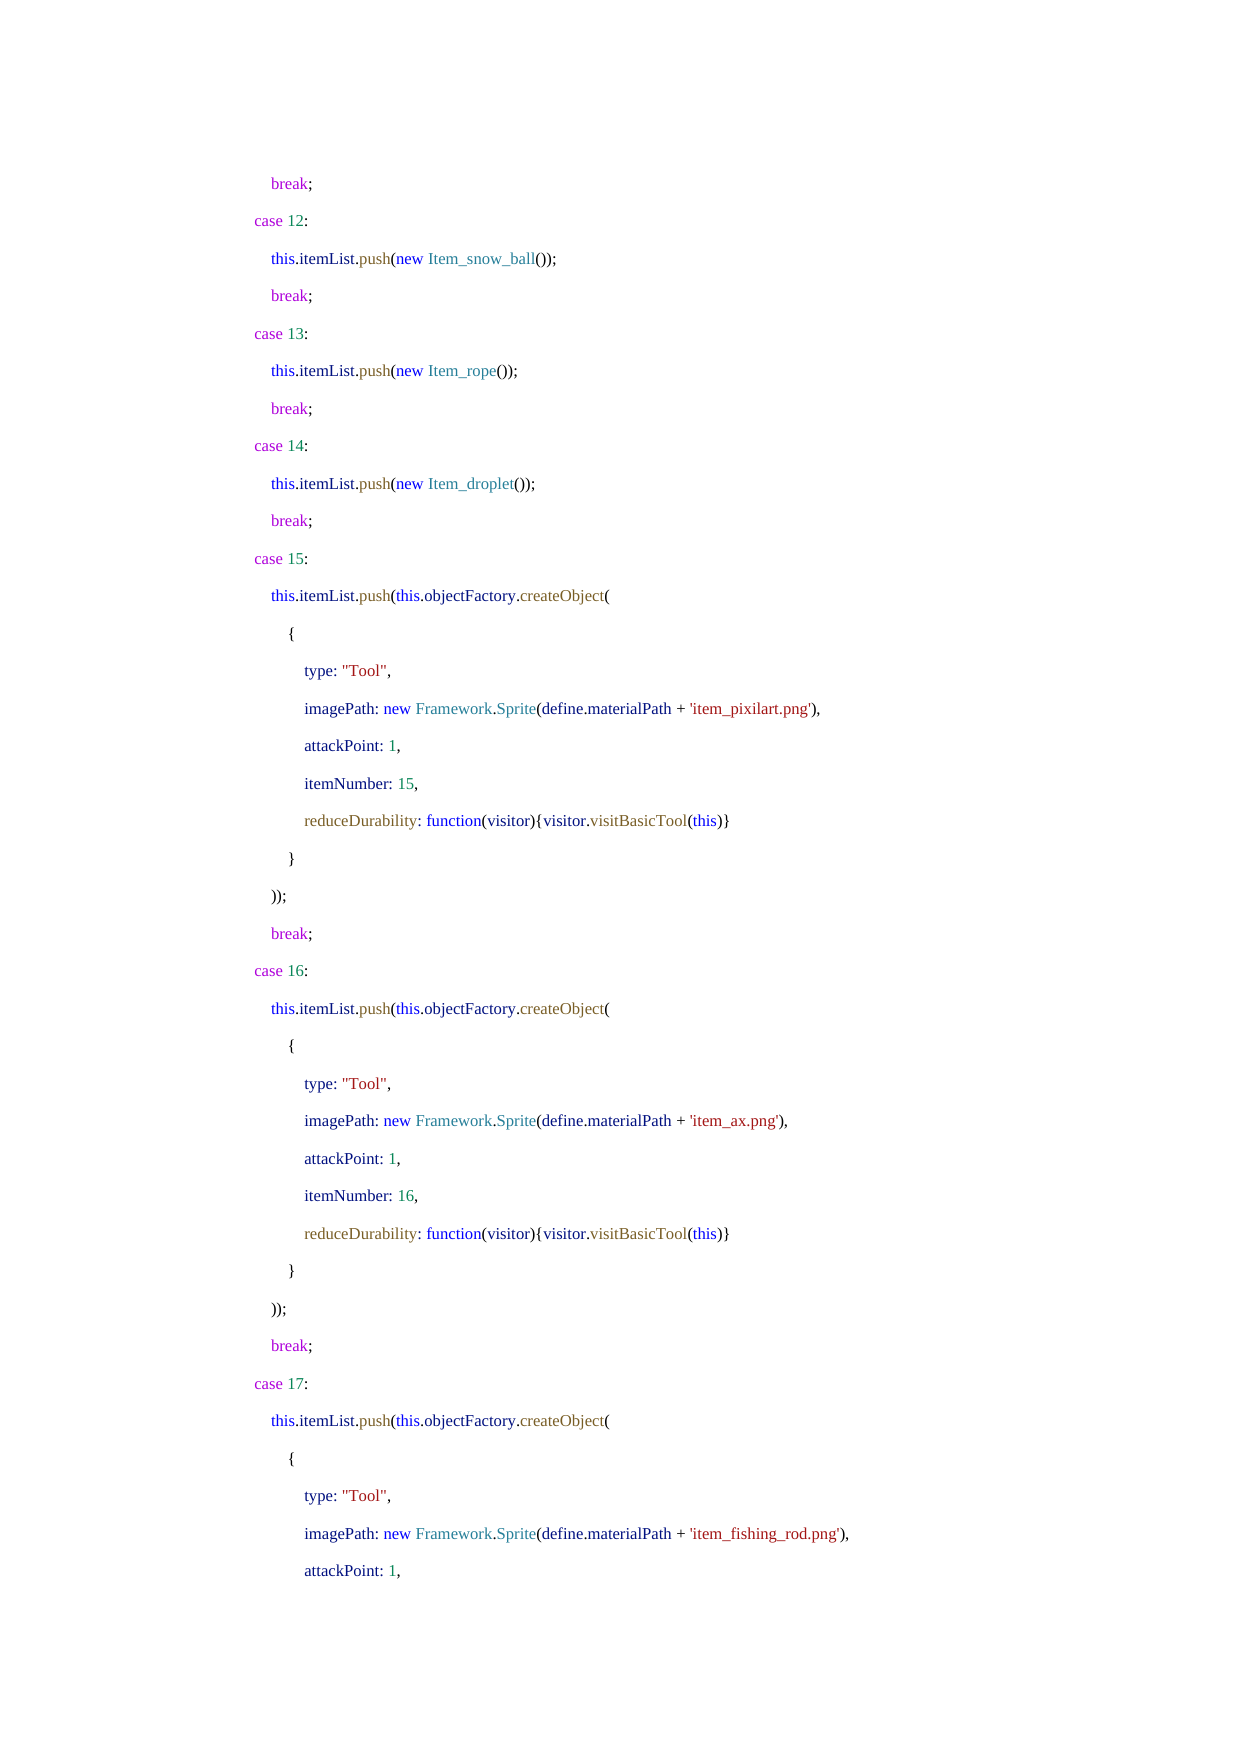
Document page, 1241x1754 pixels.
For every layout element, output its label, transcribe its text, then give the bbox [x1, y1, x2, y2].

text break; [187, 914, 1053, 952]
text itemNumber: 16, [187, 1177, 1053, 1214]
text { [187, 1439, 1053, 1477]
text reduceDurability: function(visitor){visitor.visitBasicTool(this)} [187, 802, 1053, 839]
text case 12: [187, 202, 1053, 239]
text this.itemList.push(new Item_snow_ball()); [187, 239, 1053, 277]
text break; [187, 277, 1053, 314]
text case 15: [187, 539, 1053, 577]
text { [187, 1027, 1053, 1064]
text break; [187, 502, 1053, 539]
text break; [187, 164, 1053, 202]
text imagePath: new Framework.Sprite(define.materialPath + 'item_ax.png'), [187, 1102, 1053, 1139]
text case 14: [187, 427, 1053, 464]
text type: "Tool", [187, 652, 1053, 689]
text } [187, 1252, 1053, 1289]
text break; [187, 389, 1053, 427]
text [187, 1402, 1053, 1439]
text type: "Tool", [187, 1064, 1053, 1102]
text { [187, 614, 1053, 652]
text this.itemList.push(this.objectFactory.createObject( [187, 989, 1053, 1027]
text attackPoint: 1, [187, 1552, 1053, 1589]
text type: "Tool", [187, 1477, 1053, 1514]
text itemNumber: 15, [187, 764, 1053, 802]
text this.itemList.push(this.objectFactory.createObject( [187, 577, 1053, 614]
text } [187, 839, 1053, 877]
text )); [187, 877, 1053, 914]
text break; [187, 1327, 1053, 1364]
text imagePath: new Framework.Sprite(define.materialPath + 'item_fishing_rod.png'), [187, 1514, 1053, 1552]
text reduceDurability: function(visitor){visitor.visitBasicTool(this)} [187, 1214, 1053, 1252]
text this.itemList.push(new Item_droplet()); [187, 464, 1053, 502]
text case 16: [187, 952, 1053, 989]
text )); [187, 1289, 1053, 1327]
text this.itemList.push(new Item_rope()); [187, 352, 1053, 389]
text attackPoint: 1, [187, 1139, 1053, 1177]
text case 17: [187, 1364, 1053, 1402]
text imagePath: new Framework.Sprite(define.materialPath + 'item_pixilart.png'), [187, 689, 1053, 727]
text case 13: [187, 314, 1053, 352]
text attackPoint: 1, [187, 727, 1053, 764]
